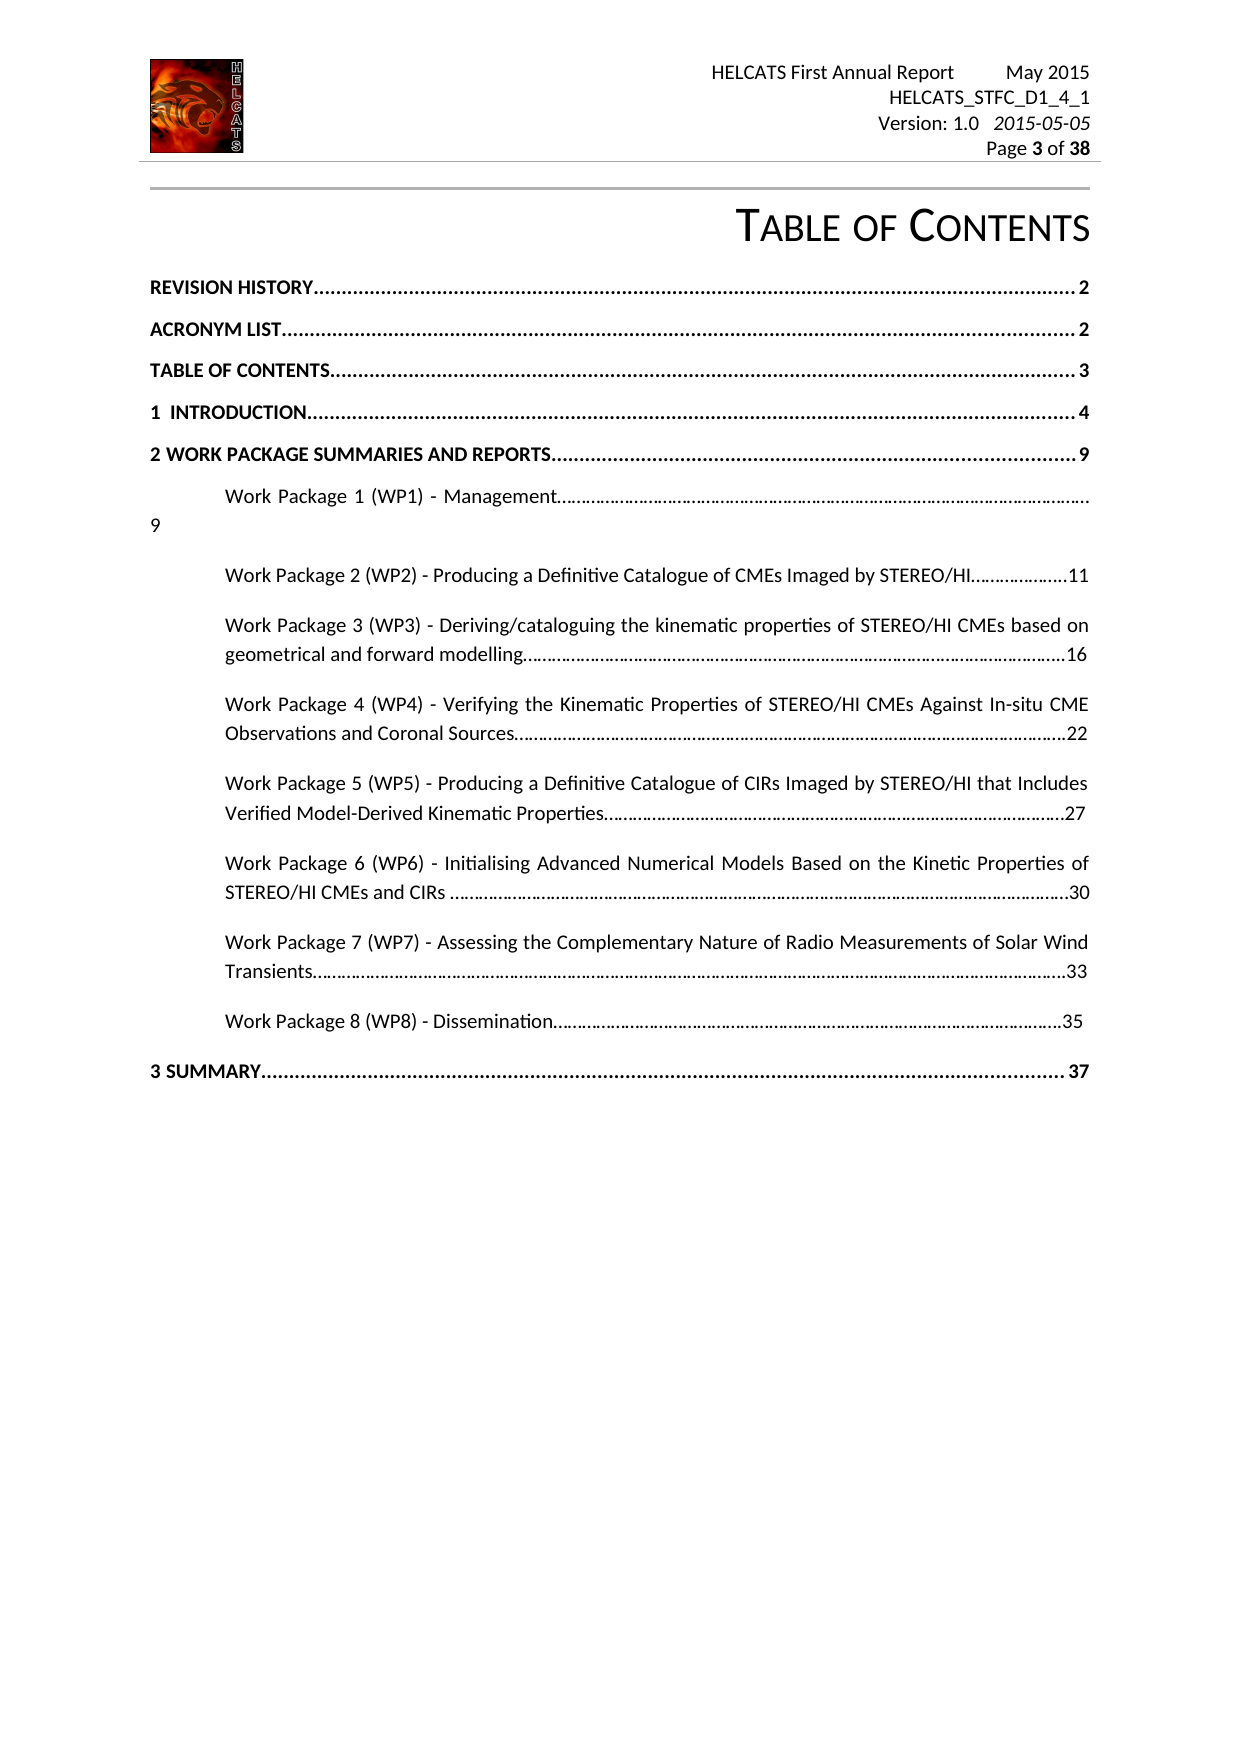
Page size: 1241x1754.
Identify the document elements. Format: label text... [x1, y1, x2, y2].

text Work Package 3 (WP3) - Deriving/cataloguing the kinematic properties of STEREO/HI CMEs based on geometrical and forward modelling…………………………………………………………………………………………………..16 [225, 612, 1090, 667]
text Work Package 7 (WP7) - Assessing the Complementary Nature of Radio Measurements of Solar Wind Transients………………………………………………………………………………………………………………………………………….33 [225, 929, 1090, 983]
text Work Package 4 (WP4) - Verifying the Kinematic Properties of STEREO/HI CMEs Against In-situ CME Observations and Coronal Sources…………………………………………………………………………………………………….22 [225, 691, 1090, 746]
text Table of Contents 3 [150, 358, 1090, 383]
text 2 work package summaries and reports 9 [150, 441, 1090, 466]
title Table of Contents [150, 190, 1090, 253]
text 1 INTRODUCTION 4 [150, 399, 1090, 425]
text 3 summary 37 [150, 1058, 1090, 1083]
text Work Package 8 (WP8) - Dissemination…………………………………………………………………………………………….35 [225, 1008, 1090, 1033]
text Work Package 5 (WP5) - Producing a Definitive Catalogue of CIRs Imaged by STEREO/HI that Includes Verified Model-Derived Kinematic Properties……………………………………………………………………………………27 [225, 771, 1090, 825]
text Work Package 2 (WP2) - Producing a Definitive Catalogue of CMEs Imaged by STEREO/HI………………..11 [150, 562, 1090, 588]
picture [150, 59, 244, 153]
text Revision History 2 [150, 274, 1090, 300]
text Acronym List 2 [150, 316, 1090, 341]
text Work Package 1 (WP1) - Management…………………………………………………………………………………………………9 [150, 483, 1090, 538]
text Work Package 6 (WP6) - Initialising Advanced Numerical Models Based on the Kinetic Properties of STEREO/HI CMEs and CIRs …………………………………………………………………………………………………………………30 [225, 850, 1090, 904]
